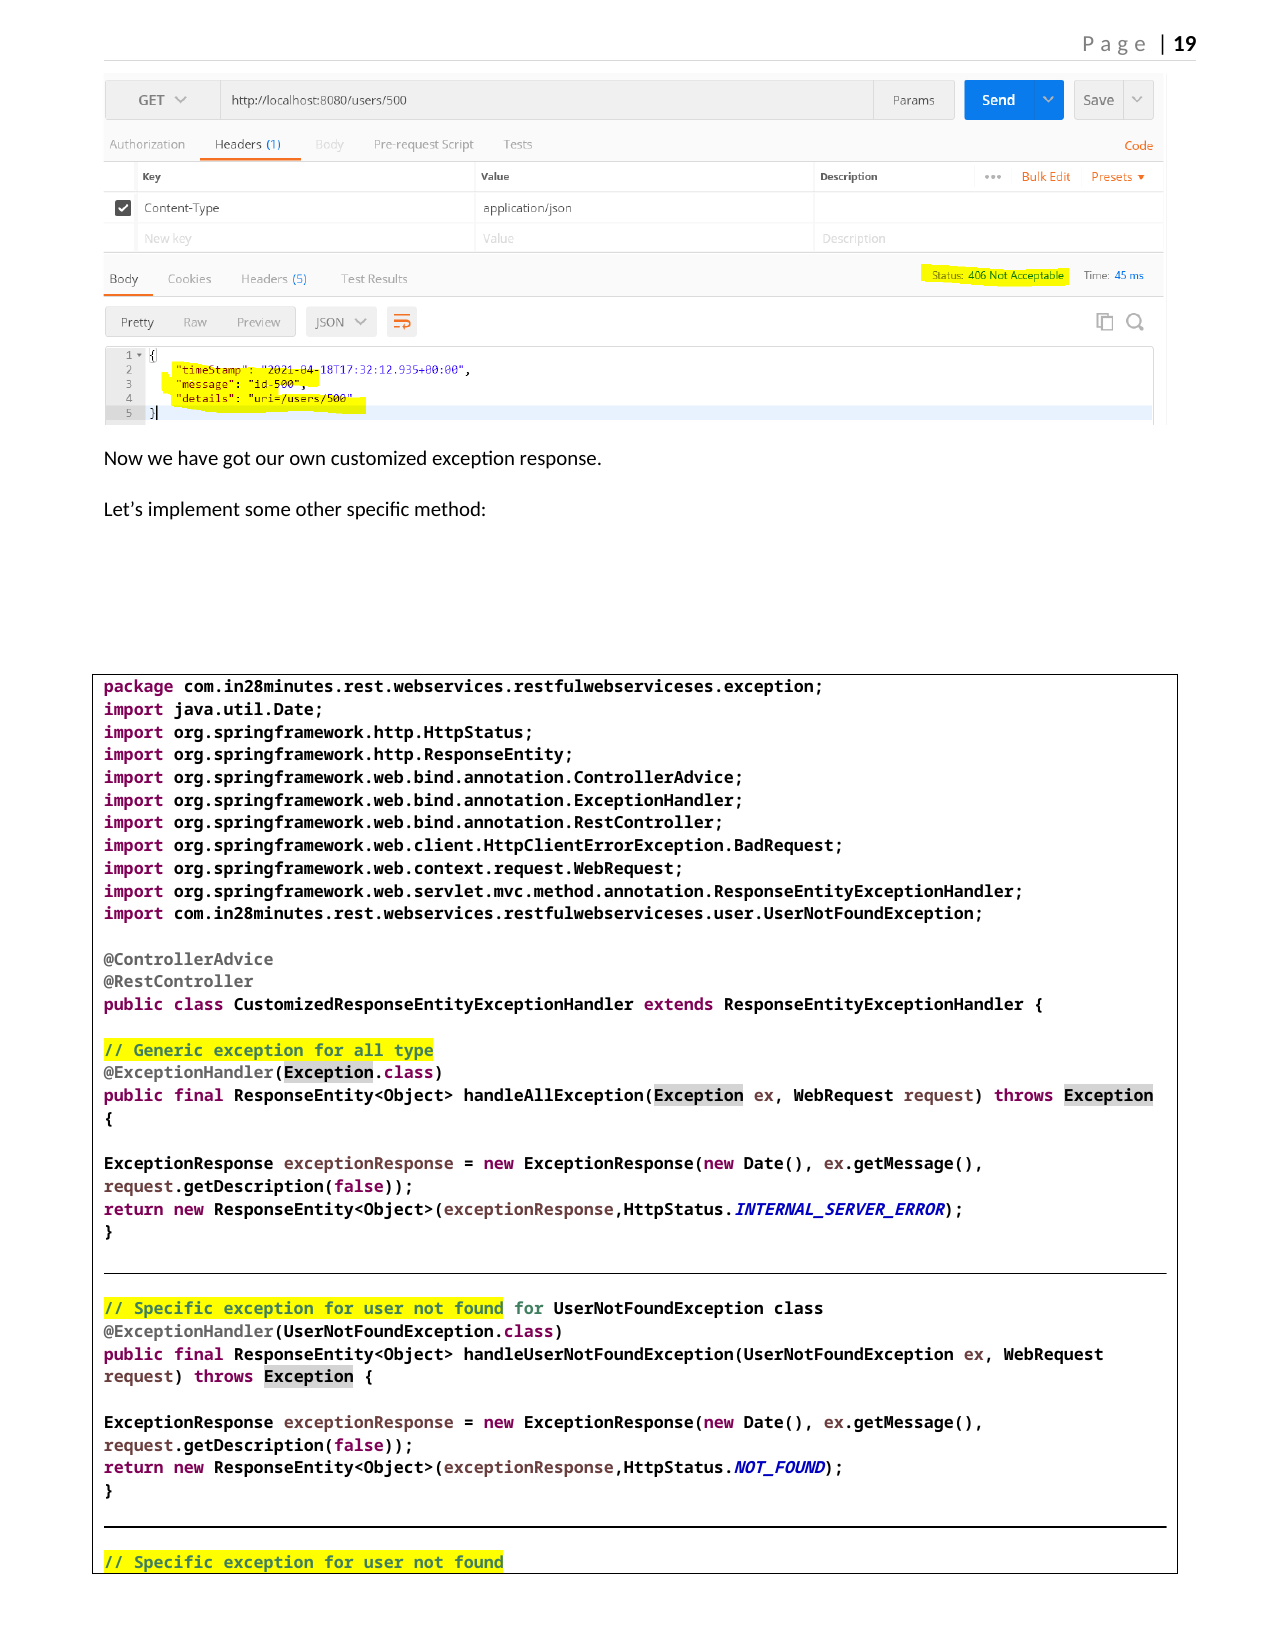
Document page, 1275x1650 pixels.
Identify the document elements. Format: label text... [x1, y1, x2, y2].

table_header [93, 675, 1177, 1573]
picture [103, 73, 1167, 425]
text Now we have got our own customized exception response. [103, 445, 1196, 470]
text Let’s implement some other specific method: [103, 496, 1196, 521]
